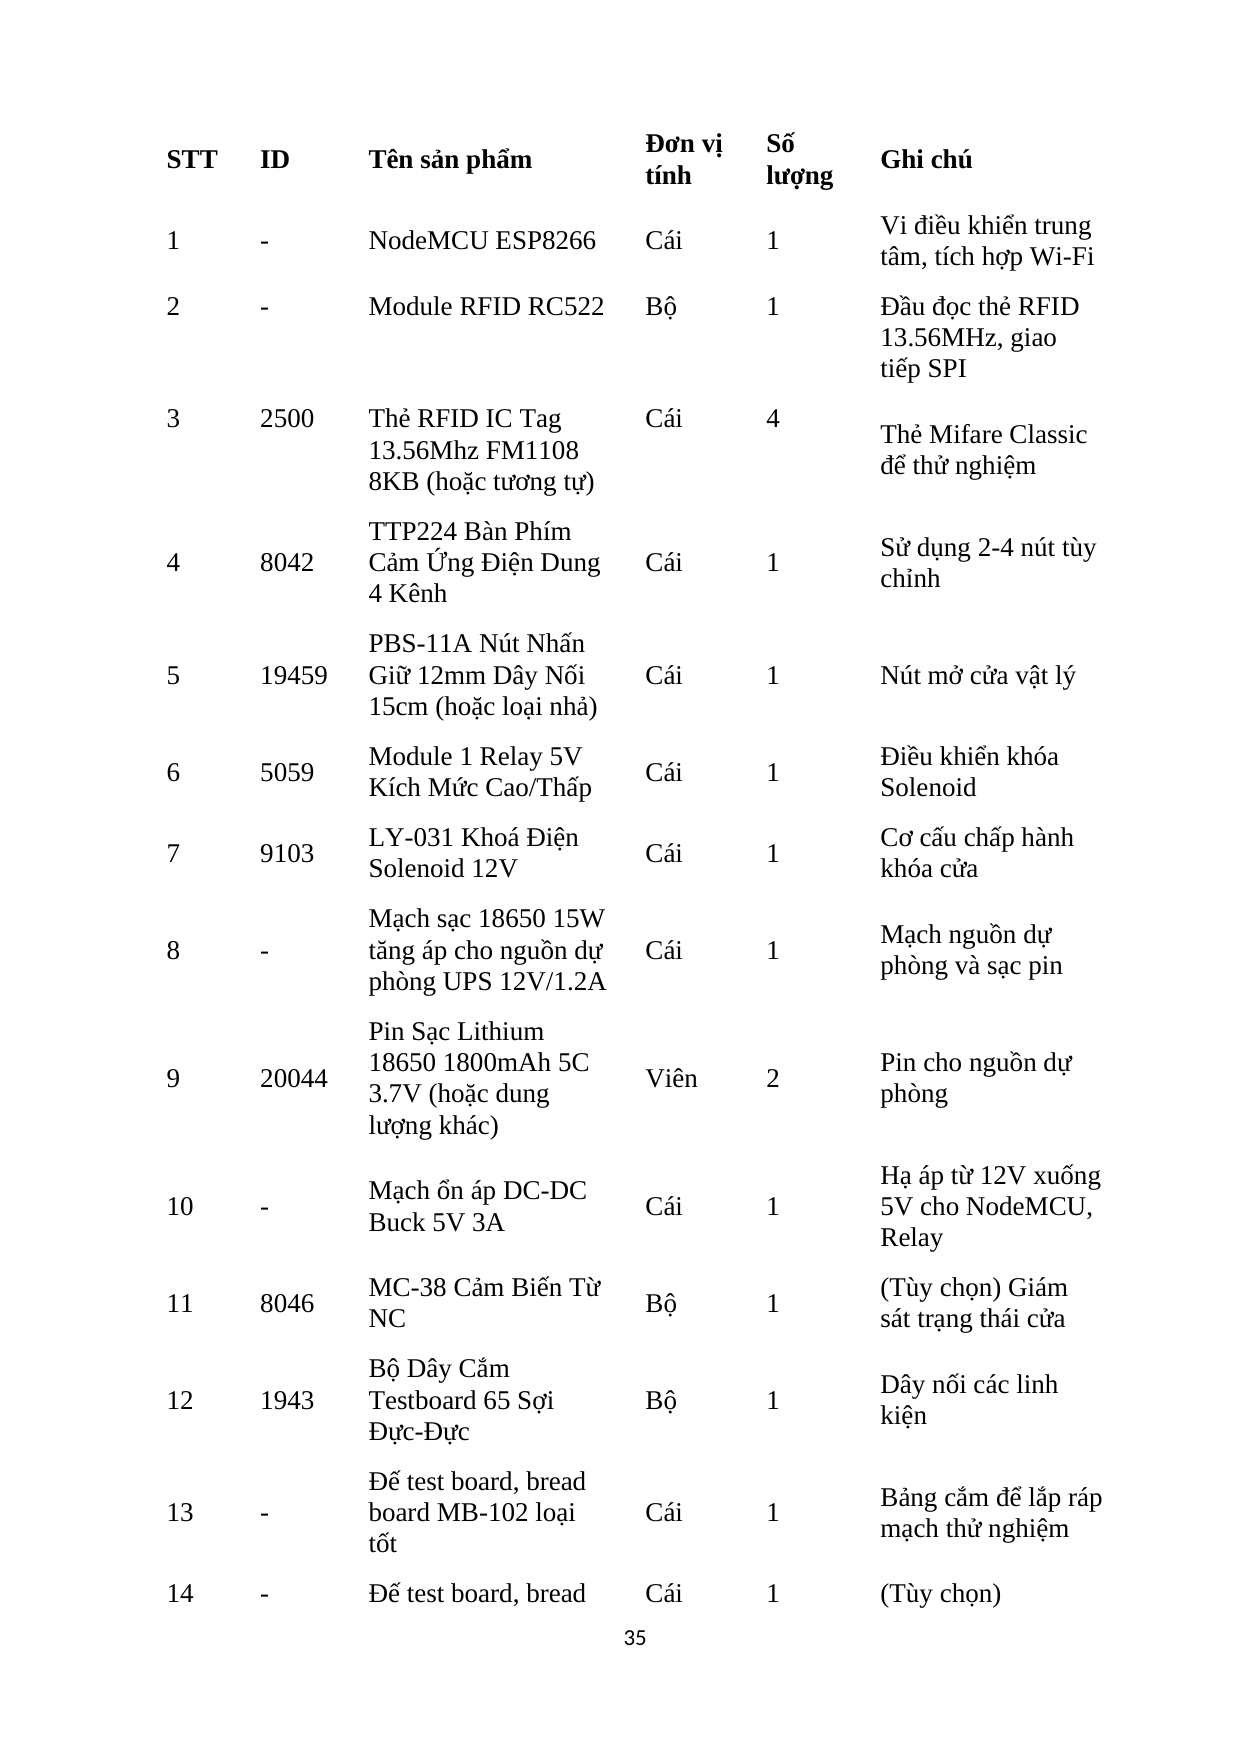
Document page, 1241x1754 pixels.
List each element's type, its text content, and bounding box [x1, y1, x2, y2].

table_cell Cái [626, 1456, 747, 1568]
table_cell 1 [747, 199, 861, 281]
table_cell 2 [148, 281, 241, 393]
table_cell Thẻ RFID IC Tag 13.56Mhz FM1108 8KB (hoặc tương tự) [350, 393, 626, 506]
table_cell Pin cho nguồn dự phòng [861, 1006, 1122, 1149]
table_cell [861, 1568, 1122, 1618]
table_cell 1 [747, 1343, 861, 1456]
table_cell Bộ [626, 281, 747, 393]
table_header Tên sản phẩm [350, 118, 626, 199]
table_cell 1 [148, 199, 241, 281]
table_cell 13 [148, 1456, 241, 1568]
table_cell - [241, 281, 349, 393]
table_cell 8 [148, 893, 241, 1006]
table_cell 3 [148, 393, 241, 506]
table_cell MC-38 Cảm Biến Từ NC [350, 1262, 626, 1343]
table_cell 4 [747, 393, 861, 506]
table_cell Cái [626, 731, 747, 812]
table_cell 8042 [241, 506, 349, 618]
table_cell Thẻ Mifare Classic để thử nghiệm [861, 393, 1122, 506]
table_cell 5 [148, 618, 241, 731]
table_cell Vi điều khiển trung tâm, tích hợp Wi-Fi [861, 199, 1122, 281]
table_cell Mạch sạc 18650 15W tăng áp cho nguồn dự phòng UPS 12V/1.2A [350, 893, 626, 1006]
table_cell Module RFID RC522 [350, 281, 626, 393]
table_cell 6 [148, 731, 241, 812]
table_cell Cái [626, 812, 747, 893]
table_cell Đầu đọc thẻ RFID 13.56MHz, giao tiếp SPI [861, 281, 1122, 393]
table_cell 1 [747, 893, 861, 1006]
table_cell Module 1 Relay 5V Kích Mức Cao/Thấp [350, 731, 626, 812]
table_cell NodeMCU ESP8266 [350, 199, 626, 281]
table_header Đơn vị tính [626, 118, 747, 199]
table_cell Đế test board, bread board MB-102 loại tốt [350, 1456, 626, 1568]
table_cell Cái [626, 199, 747, 281]
table_cell Nút mở cửa vật lý [861, 618, 1122, 731]
table_cell Cơ cấu chấp hành khóa cửa [861, 812, 1122, 893]
table_cell Dây nối các linh kiện [861, 1343, 1122, 1456]
table_cell Mạch ổn áp DC-DC Buck 5V 3A [350, 1149, 626, 1262]
table_cell 1 [747, 281, 861, 393]
table_cell 7 [148, 812, 241, 893]
table_cell 2500 [241, 393, 349, 506]
table_cell 1 [747, 1149, 861, 1262]
table_cell Cái [626, 618, 747, 731]
table_cell - [241, 199, 349, 281]
table_cell 1 [747, 1456, 861, 1568]
table_cell Bộ [626, 1262, 747, 1343]
table_cell 20044 [241, 1006, 349, 1149]
table_cell Cái [626, 393, 747, 506]
table_cell - [241, 1456, 349, 1568]
table_cell Cái [626, 1149, 747, 1262]
table_cell Cái [626, 506, 747, 618]
table_cell LY-031 Khoá Điện Solenoid 12V [350, 812, 626, 893]
table_cell 5059 [241, 731, 349, 812]
table_cell Sử dụng 2-4 nút tùy chỉnh [861, 506, 1122, 618]
table_cell Mạch nguồn dự phòng và sạc pin [861, 893, 1122, 1006]
table_cell 1 [747, 1262, 861, 1343]
table_cell Cái [626, 1568, 747, 1618]
table_cell 11 [148, 1262, 241, 1343]
table_cell 10 [148, 1149, 241, 1262]
table_cell - [241, 1568, 349, 1618]
table_cell - [241, 893, 349, 1006]
table_header Ghi chú [861, 118, 1122, 199]
table_cell Điều khiển khóa Solenoid [861, 731, 1122, 812]
table_cell Bộ Dây Cắm Testboard 65 Sợi Đực-Đực [350, 1343, 626, 1456]
table_cell - [241, 1149, 349, 1262]
table_cell 1 [747, 1568, 861, 1618]
table_cell 4 [148, 506, 241, 618]
table_cell Hạ áp từ 12V xuống 5V cho NodeMCU, Relay [861, 1149, 1122, 1262]
table_cell Viên [626, 1006, 747, 1149]
table_cell 9103 [241, 812, 349, 893]
table_cell Bảng cắm để lắp ráp mạch thử nghiệm [861, 1456, 1122, 1568]
table_header STT [148, 118, 241, 199]
table_cell 1943 [241, 1343, 349, 1456]
table_header ID [241, 118, 349, 199]
table_header Số lượng [747, 118, 861, 199]
table_cell 14 [148, 1568, 241, 1618]
table_cell Bộ [626, 1343, 747, 1456]
table_cell 1 [747, 812, 861, 893]
table_cell 1 [747, 618, 861, 731]
table_cell 19459 [241, 618, 349, 731]
table_cell 1 [747, 731, 861, 812]
table_cell (Tùy chọn) Giám sát trạng thái cửa [861, 1262, 1122, 1343]
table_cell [350, 1568, 626, 1618]
table_cell 8046 [241, 1262, 349, 1343]
table_cell 2 [747, 1006, 861, 1149]
table_cell Cái [626, 893, 747, 1006]
table_cell Pin Sạc Lithium 18650 1800mAh 5C 3.7V (hoặc dung lượng khác) [350, 1006, 626, 1149]
table_cell 1 [747, 506, 861, 618]
table_cell PBS-11A Nút Nhấn Giữ 12mm Dây Nối 15cm (hoặc loại nhả) [350, 618, 626, 731]
table_cell 12 [148, 1343, 241, 1456]
table_cell TTP224 Bàn Phím Cảm Ứng Điện Dung 4 Kênh [350, 506, 626, 618]
table_cell 9 [148, 1006, 241, 1149]
